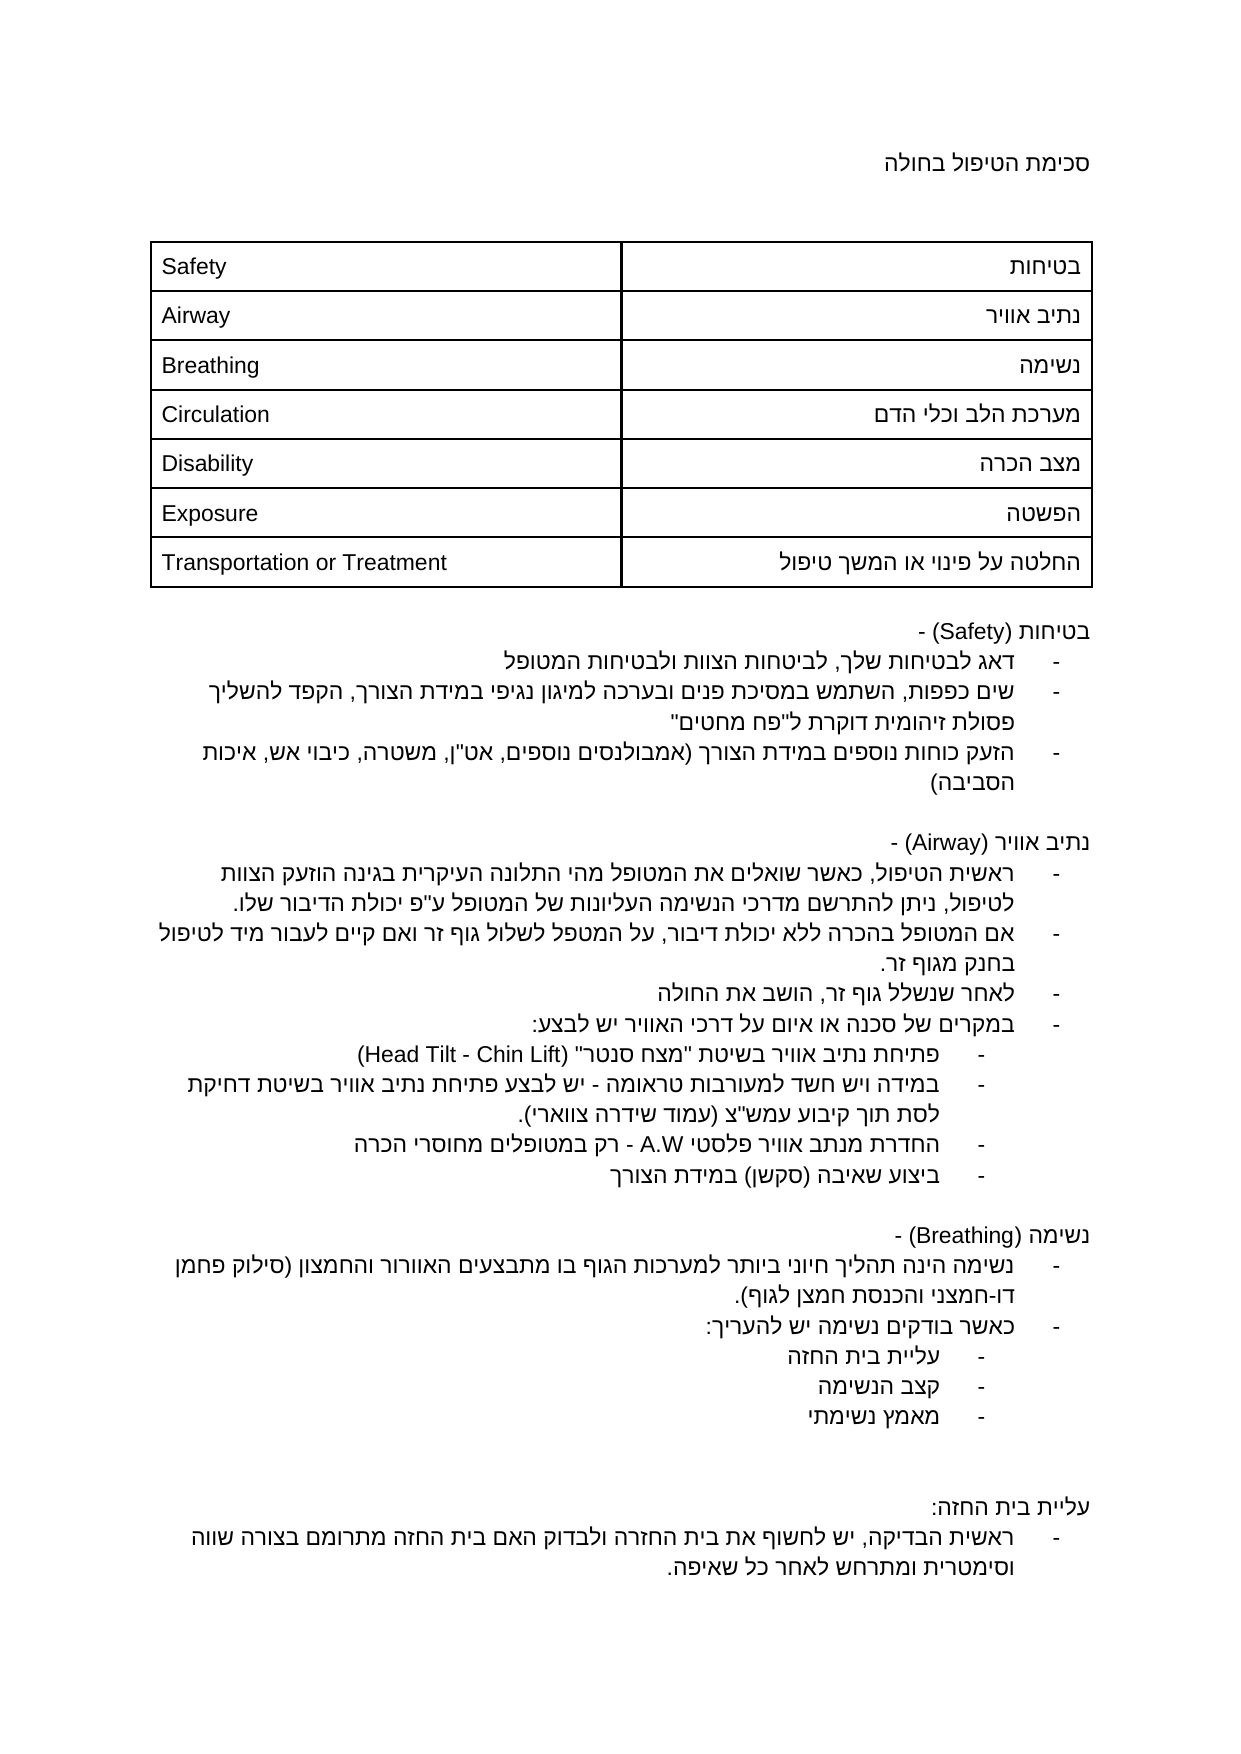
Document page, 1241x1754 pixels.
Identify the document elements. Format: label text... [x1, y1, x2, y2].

table_cell נתיב אוויר [623, 292, 1091, 339]
table_header Safety [152, 243, 620, 290]
table_cell נשימה [623, 341, 1091, 388]
text סכימת הטיפול בחולה [150, 150, 1090, 176]
list כאשר בודקים נשימה יש להעריך: [150, 1313, 1053, 1339]
table_cell Circulation [152, 391, 620, 438]
text נתיב אוויר (Airway) - [150, 829, 1090, 856]
list דאג לבטיחות שלך, לביטחות הצוות ולבטיחות המטופל [150, 648, 1053, 674]
table_cell Exposure [152, 489, 620, 536]
table_cell מערכת הלב וכלי הדם [623, 391, 1091, 438]
table_cell הפשטה [623, 489, 1091, 536]
table_cell מצב הכרה [623, 440, 1091, 487]
list ביצוע שאיבה (סקשן) במידת הצורך [150, 1162, 978, 1188]
table_cell Transportation or Treatment [152, 538, 620, 586]
list החדרת מנתב אוויר פלסטי A.W - רק במטופלים מחוסרי הכרה [150, 1131, 978, 1158]
text עליית בית החזה: [150, 1494, 1090, 1520]
text נשימה (Breathing) - [150, 1222, 1090, 1248]
list קצב הנשימה [150, 1373, 978, 1399]
list הזעק כוחות נוספים במידת הצורך (אמבולנסים נוספים, אט"ן, משטרה, כיבוי אש, איכות הסביבה) [150, 739, 1053, 795]
table_cell Breathing [152, 341, 620, 388]
text בטיחות (Safety) - [150, 618, 1090, 644]
list ראשית הבדיקה, יש לחשוף את בית החזרה ולבדוק האם בית החזה מתרומם בצורה שווה וסימטרית ומתרחש לאחר כל שאיפה. [150, 1524, 1053, 1581]
list מאמץ נשימתי [150, 1403, 978, 1429]
list שים כפפות, השתמש במסיכת פנים ובערכה למיגון נגיפי במידת הצורך, הקפד להשליך פסולת זיהומית דוקרת ל"פח מחטים" [150, 678, 1053, 735]
list עליית בית החזה [150, 1343, 978, 1369]
list במידה ויש חשד למעורבות טראומה - יש לבצע פתיחת נתיב אוויר בשיטת דחיקת לסת תוך קיבוע עמש"צ (עמוד שידרה צווארי). [150, 1071, 978, 1127]
list במקרים של סכנה או איום על דרכי האוויר יש לבצע: [150, 1011, 1053, 1037]
list לאחר שנשלל גוף זר, הושב את החולה [150, 980, 1053, 1007]
list נשימה הינה תהליך חיוני ביותר למערכות הגוף בו מתבצעים האוורור והחמצון (סילוק פחמן דו-חמצני והכנסת חמצן לגוף). [150, 1252, 1053, 1309]
table_cell Disability [152, 440, 620, 487]
table_header בטיחות [623, 243, 1091, 290]
list אם המטופל בהכרה ללא יכולת דיבור, על המטפל לשלול גוף זר ואם קיים לעבור מיד לטיפול בחנק מגוף זר. [150, 920, 1053, 976]
list פתיחת נתיב אוויר בשיטת "מצח סנטר" (Head Tilt - Chin Lift) [150, 1041, 978, 1067]
list ראשית הטיפול, כאשר שואלים את המטופל מהי התלונה העיקרית בגינה הוזעק הצוות לטיפול, ניתן להתרשם מדרכי הנשימה העליונות של המטופל ע"פ יכולת הדיבור שלו. [150, 859, 1053, 916]
table_cell החלטה על פינוי או המשך טיפול [623, 538, 1091, 586]
table_cell Airway [152, 292, 620, 339]
